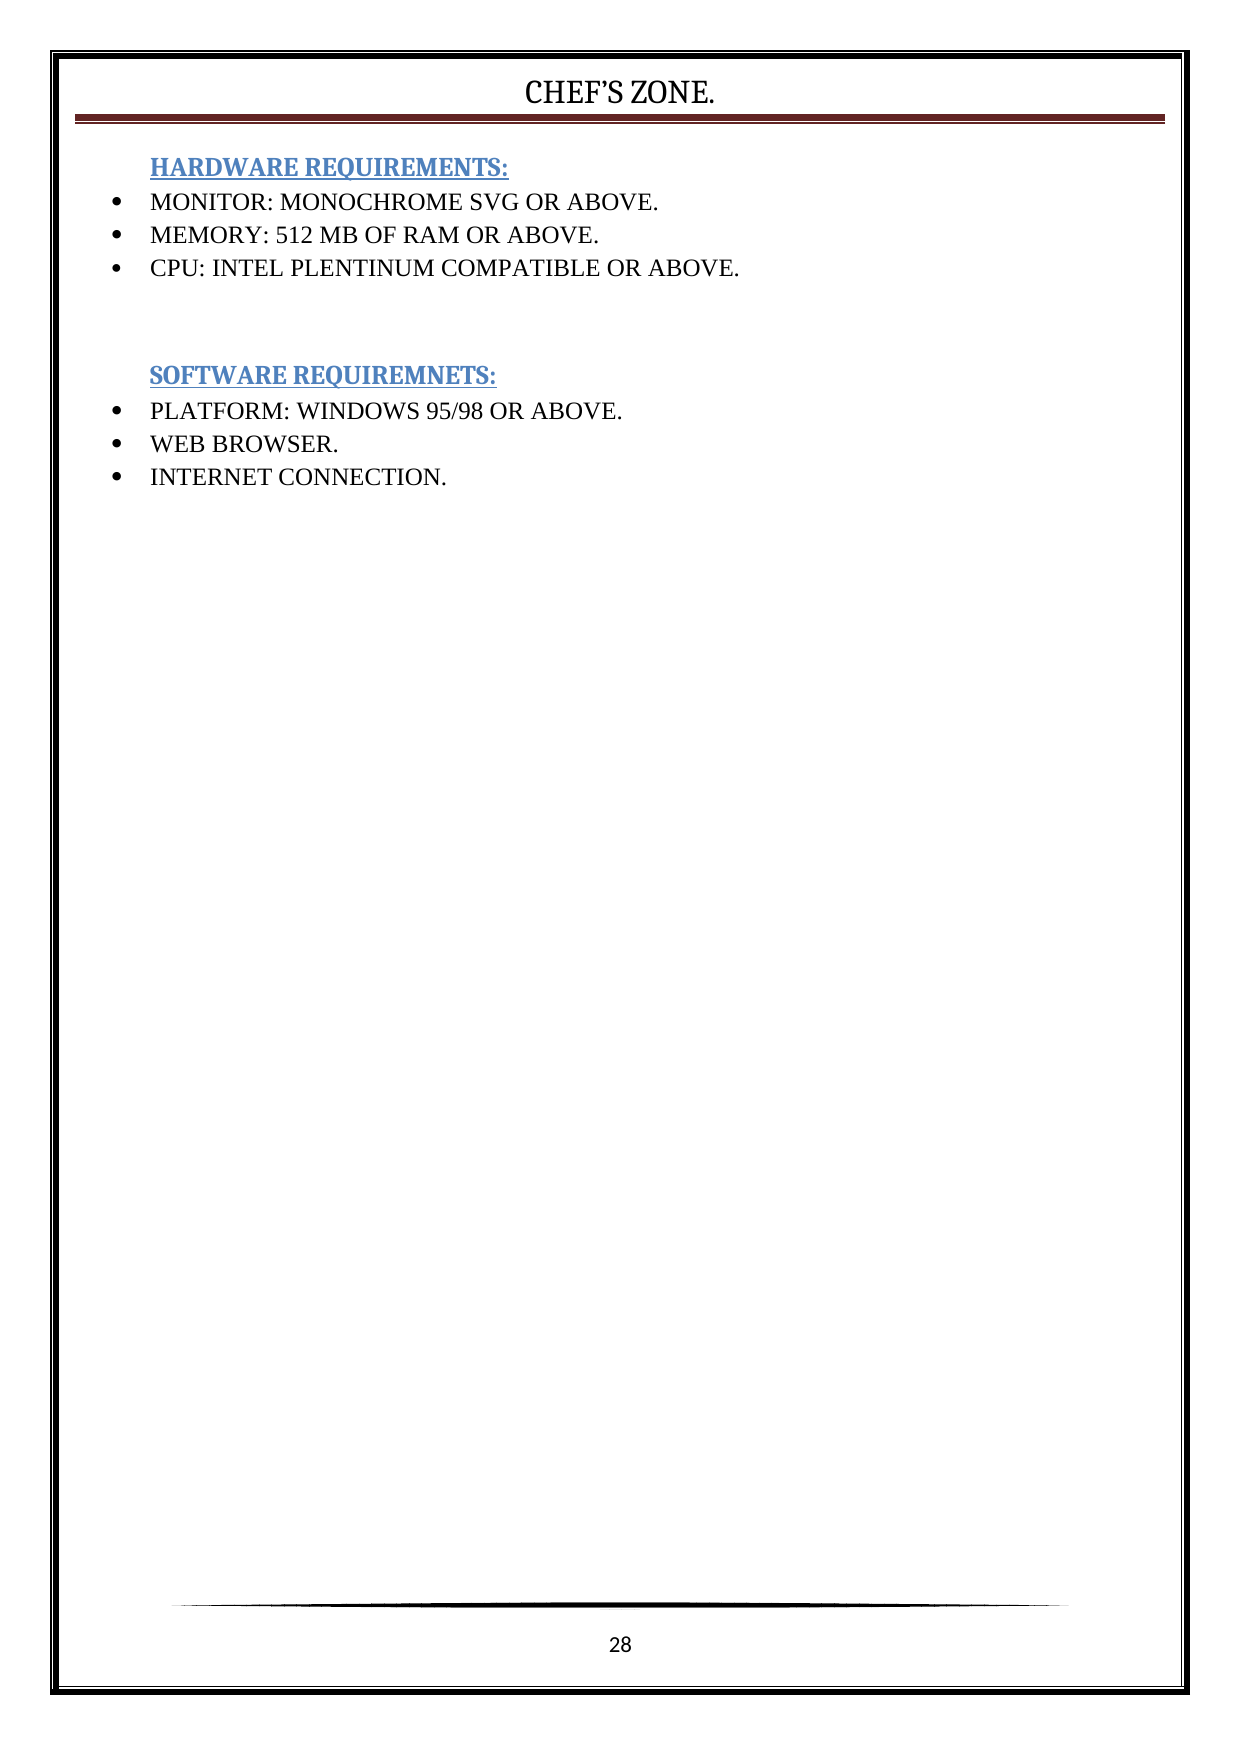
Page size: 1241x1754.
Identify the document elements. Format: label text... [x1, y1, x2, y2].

list INTERNET CONNECTION. [112, 462, 1090, 491]
list MONITOR: MONOCHROME SVG OR ABOVE. [112, 187, 1090, 216]
list CPU: INTEL PLENTINUM COMPATIBLE OR ABOVE. [112, 253, 1090, 282]
subtitle SOFTWARE REQUIREMNETS: [150, 360, 1090, 391]
list MEMORY: 512 MB OF RAM OR ABOVE. [112, 220, 1090, 249]
picture [171, 1601, 1069, 1610]
list PLATFORM: WINDOWS 95/98 OR ABOVE. [112, 396, 1090, 425]
list WEB BROWSER. [112, 429, 1090, 458]
subtitle HARDWARE REQUIREMENTS: [150, 152, 1090, 183]
